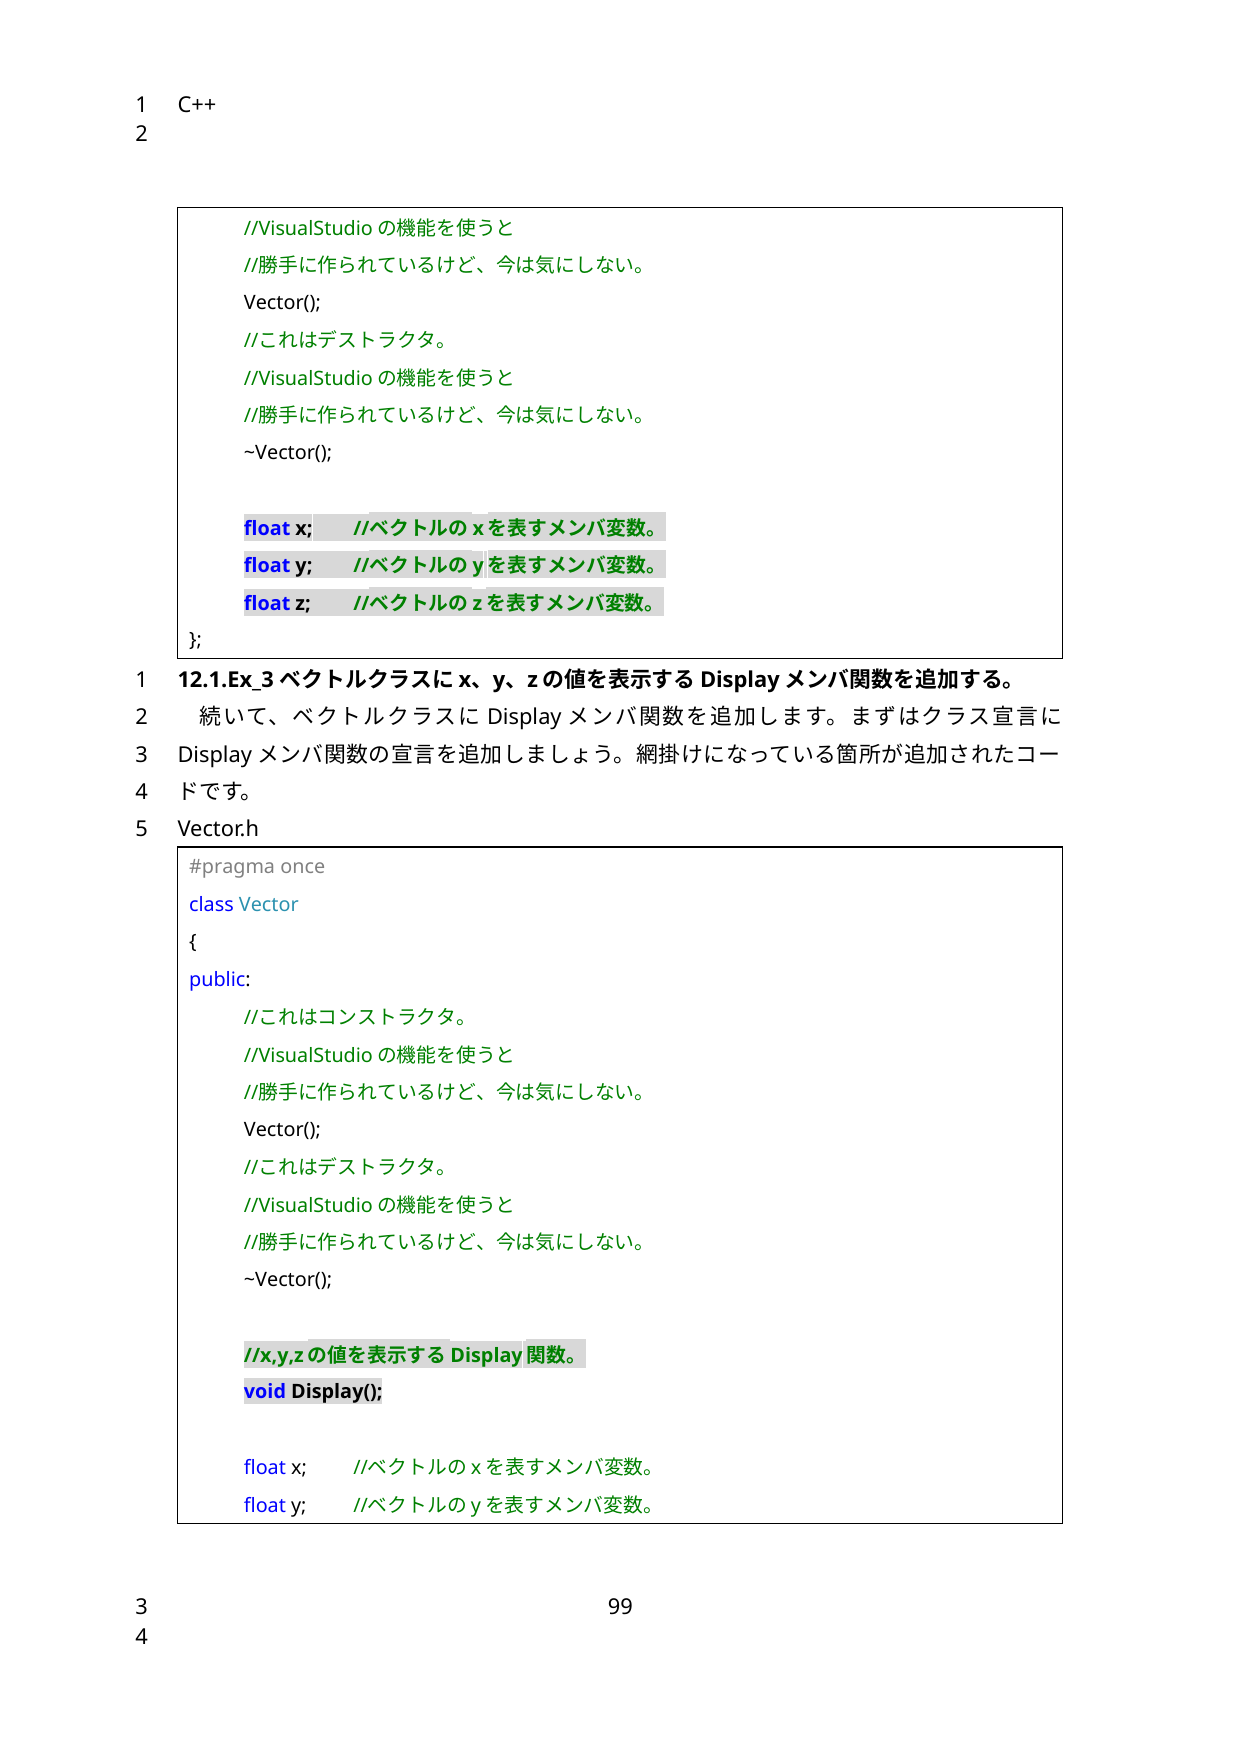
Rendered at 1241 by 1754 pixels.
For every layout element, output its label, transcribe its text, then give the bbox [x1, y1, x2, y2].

text 続いて、ベクトルクラスにDisplayメンバ関数を追加します。まずはクラス宣言にDisplayメンバ関数の宣言を追加しましょう。網掛けになっている箇所が追加されたコードです。 [177, 696, 1063, 809]
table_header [178, 208, 1062, 658]
text Vector.h [177, 809, 1063, 846]
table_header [178, 848, 1062, 1522]
subtitle 12.1.Ex_3 ベクトルクラスにx、y、zの値を表示するDisplayメンバ関数を追加する。 [177, 659, 1063, 696]
